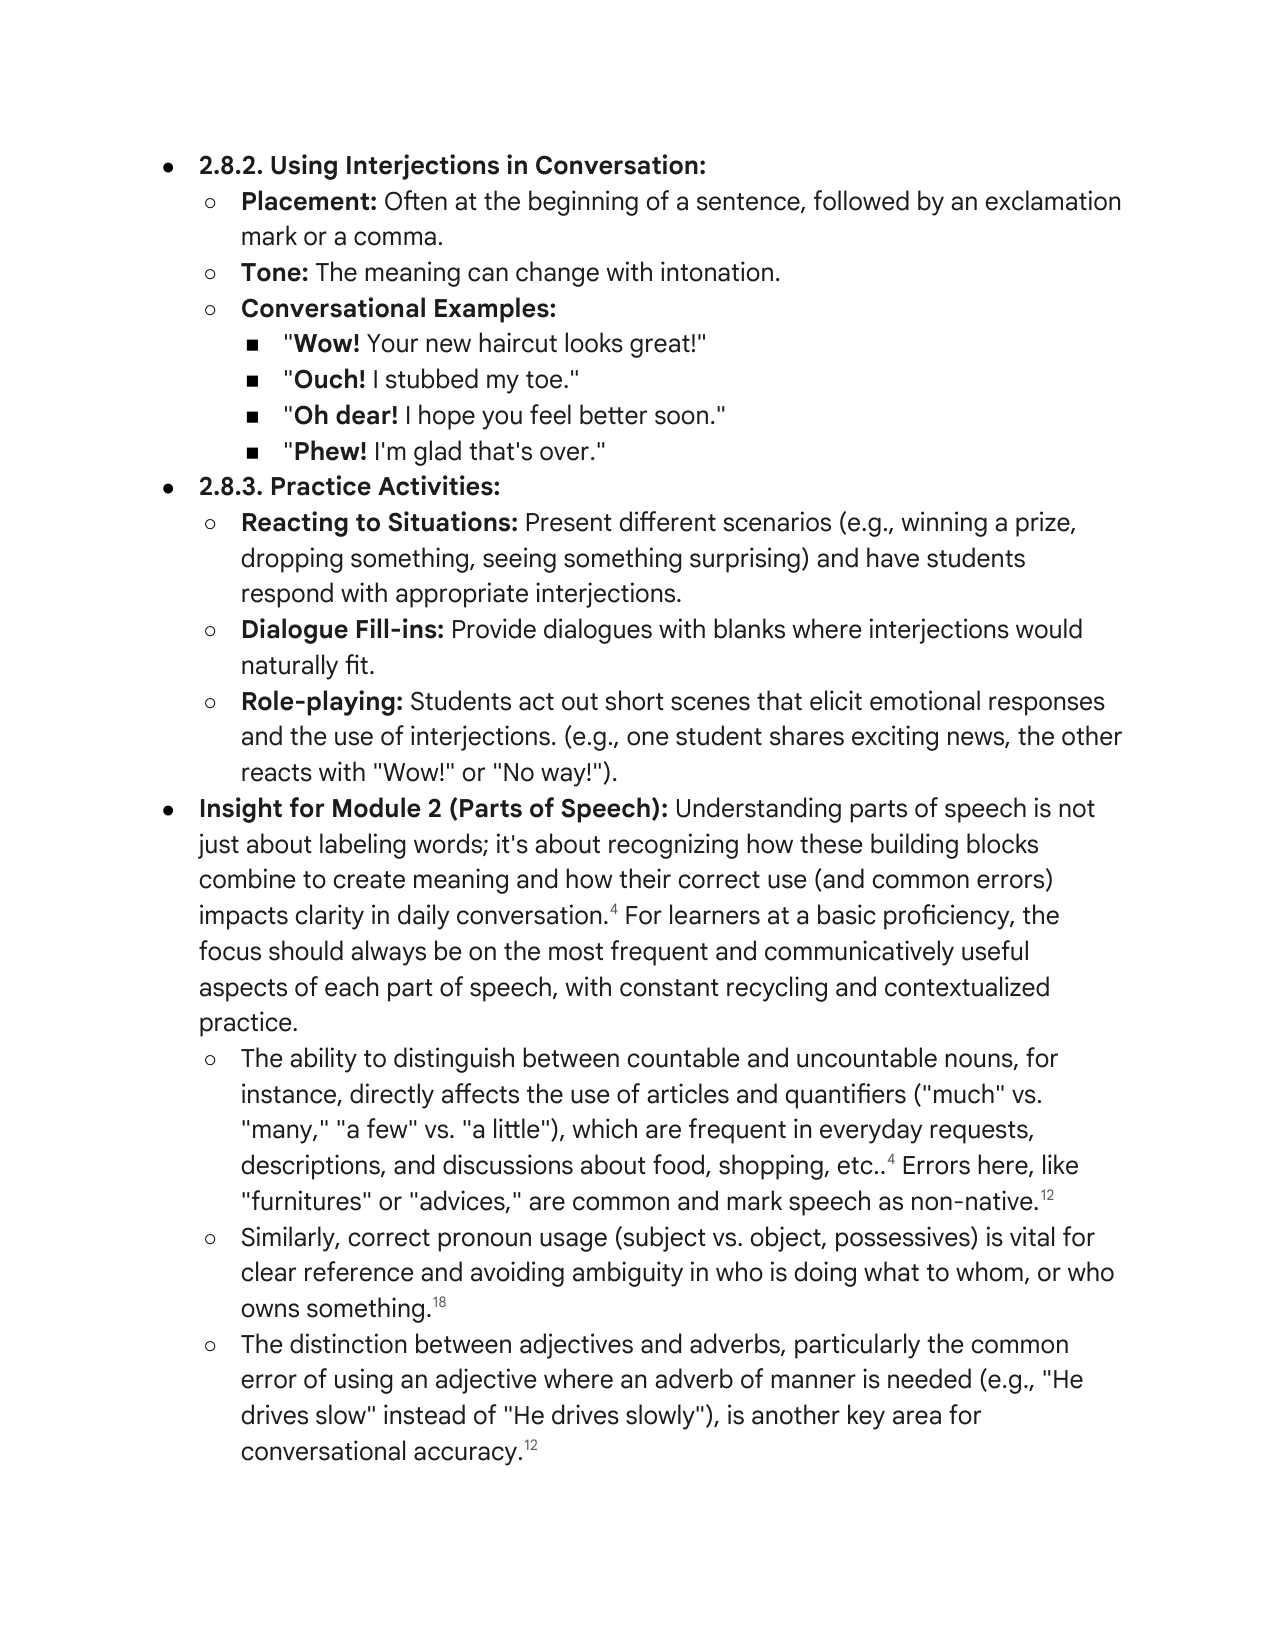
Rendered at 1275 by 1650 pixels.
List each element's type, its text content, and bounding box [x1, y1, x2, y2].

list "Wow! Your new haircut looks great!" [245, 329, 1125, 360]
list "Oh dear! I hope you feel better soon." [245, 400, 1125, 431]
list "Phew! I'm glad that's over." [245, 436, 1125, 467]
list Dialogue Fill-ins: Provide dialogues with blanks where interjections would naturally fit. [203, 614, 1125, 682]
list 2.8.3. Practice Activities: [161, 472, 1125, 503]
list Tone: The meaning can change with intonation. [203, 257, 1125, 288]
list The ability to distinguish between countable and uncountable nouns, for instance, directly affects the use of articles and quantifiers ("much" vs. "many," "a few" vs. "a little"), which are frequent in everyday requests, descriptions, and discussions about food, shopping, etc..4 Errors here, like "furnitures" or "advices," are common and mark speech as non-native.12 [203, 1043, 1125, 1217]
list Conversational Examples: [203, 293, 1125, 324]
list Reacting to Situations: Present different scenarios (e.g., winning a prize, dropping something, seeing something surprising) and have students respond with appropriate interjections. [203, 507, 1125, 610]
list Role-playing: Students act out short scenes that elicit emotional responses and the use of interjections. (e.g., one student shares exciting news, the other reacts with "Wow!" or "No way!"). [203, 686, 1125, 789]
list Placement: Often at the beginning of a sentence, followed by an exclamation mark or a comma. [203, 186, 1125, 253]
list Similarly, correct pronoun usage (subject vs. object, possessives) is vital for clear reference and avoiding ambiguity in who is doing what to whom, or who owns something.18 [203, 1222, 1125, 1325]
list The distinction between adjectives and adverbs, particularly the common error of using an adjective where an adverb of manner is needed (e.g., "He drives slow" instead of "He drives slowly"), is another key area for conversational accuracy.12 [203, 1329, 1125, 1468]
list Insight for Module 2 (Parts of Speech): Understanding parts of speech is not just about labeling words; it's about recognizing how these building blocks combine to create meaning and how their correct use (and common errors) impacts clarity in daily conversation.4 For learners at a basic proficiency, the focus should always be on the most frequent and communicatively useful aspects of each part of speech, with constant recycling and contextualized practice. [161, 793, 1125, 1039]
list 2.8.2. Using Interjections in Conversation: [161, 150, 1125, 181]
list "Ouch! I stubbed my toe." [245, 364, 1125, 396]
